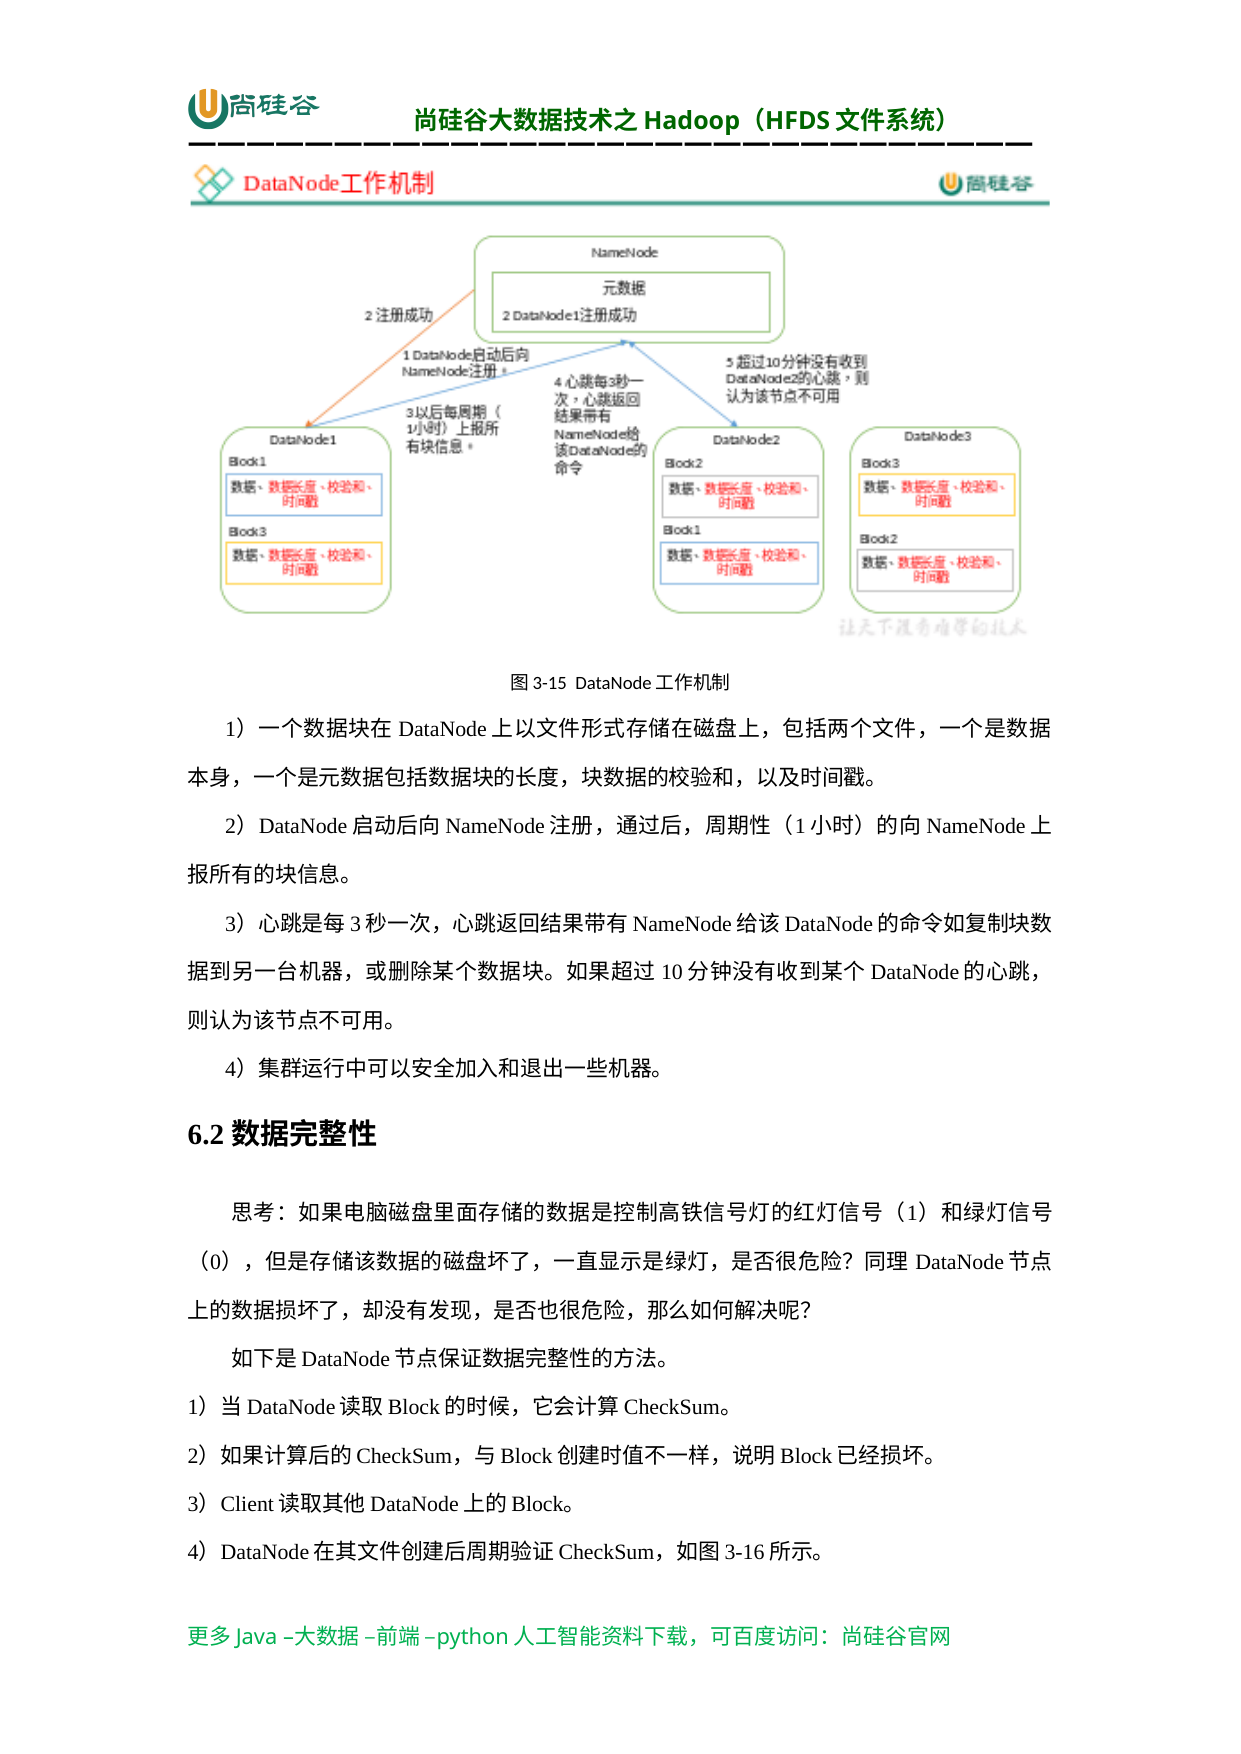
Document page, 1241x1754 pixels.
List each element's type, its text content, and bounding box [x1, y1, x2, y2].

text 2）如果计算后的CheckSum，与Block创建时值不一样，说明Block已经损坏。 [187, 1437, 1053, 1470]
text 如下是DataNode节点保证数据完整性的方法。 [187, 1341, 1053, 1373]
text 1）当DataNode读取Block的时候，它会计算CheckSum。 [187, 1389, 1053, 1421]
text 3）心跳是每3秒一次，心跳返回结果带有NameNode给该DataNode的命令如复制块数据到另一台机器，或删除某个数据块。如果超过10分钟没有收到某个DataNode的心跳，则认为该节点不可用。 [187, 905, 1053, 1035]
text 4）集群运行中可以安全加入和退出一些机器。 [187, 1051, 1053, 1083]
text 1）一个数据块在DataNode上以文件形式存储在磁盘上，包括两个文件，一个是数据本身，一个是元数据包括数据块的长度，块数据的校验和，以及时间戳。 [187, 711, 1053, 792]
text 2）DataNode启动后向NameNode注册，通过后，周期性（1小时）的向NameNode上报所有的块信息。 [187, 808, 1053, 889]
subtitle 6.2 数据完整性 [187, 1099, 1053, 1164]
text 3）Client读取其他DataNode上的Block。 [187, 1486, 1053, 1518]
text 思考：如果电脑磁盘里面存储的数据是控制高铁信号灯的红灯信号（1）和绿灯信号（0），但是存储该数据的磁盘坏了，一直显示是绿灯，是否很危险？同理DataNode节点上的数据损坏了，却没有发现，是否也很危险，那么如何解决呢？ [187, 1195, 1053, 1325]
picture [187, 88, 320, 130]
text 4）DataNode在其文件创建后周期验证CheckSum，如图3-16所示。 [187, 1534, 1053, 1566]
text 图3-15 DataNode工作机制 [187, 665, 1053, 697]
